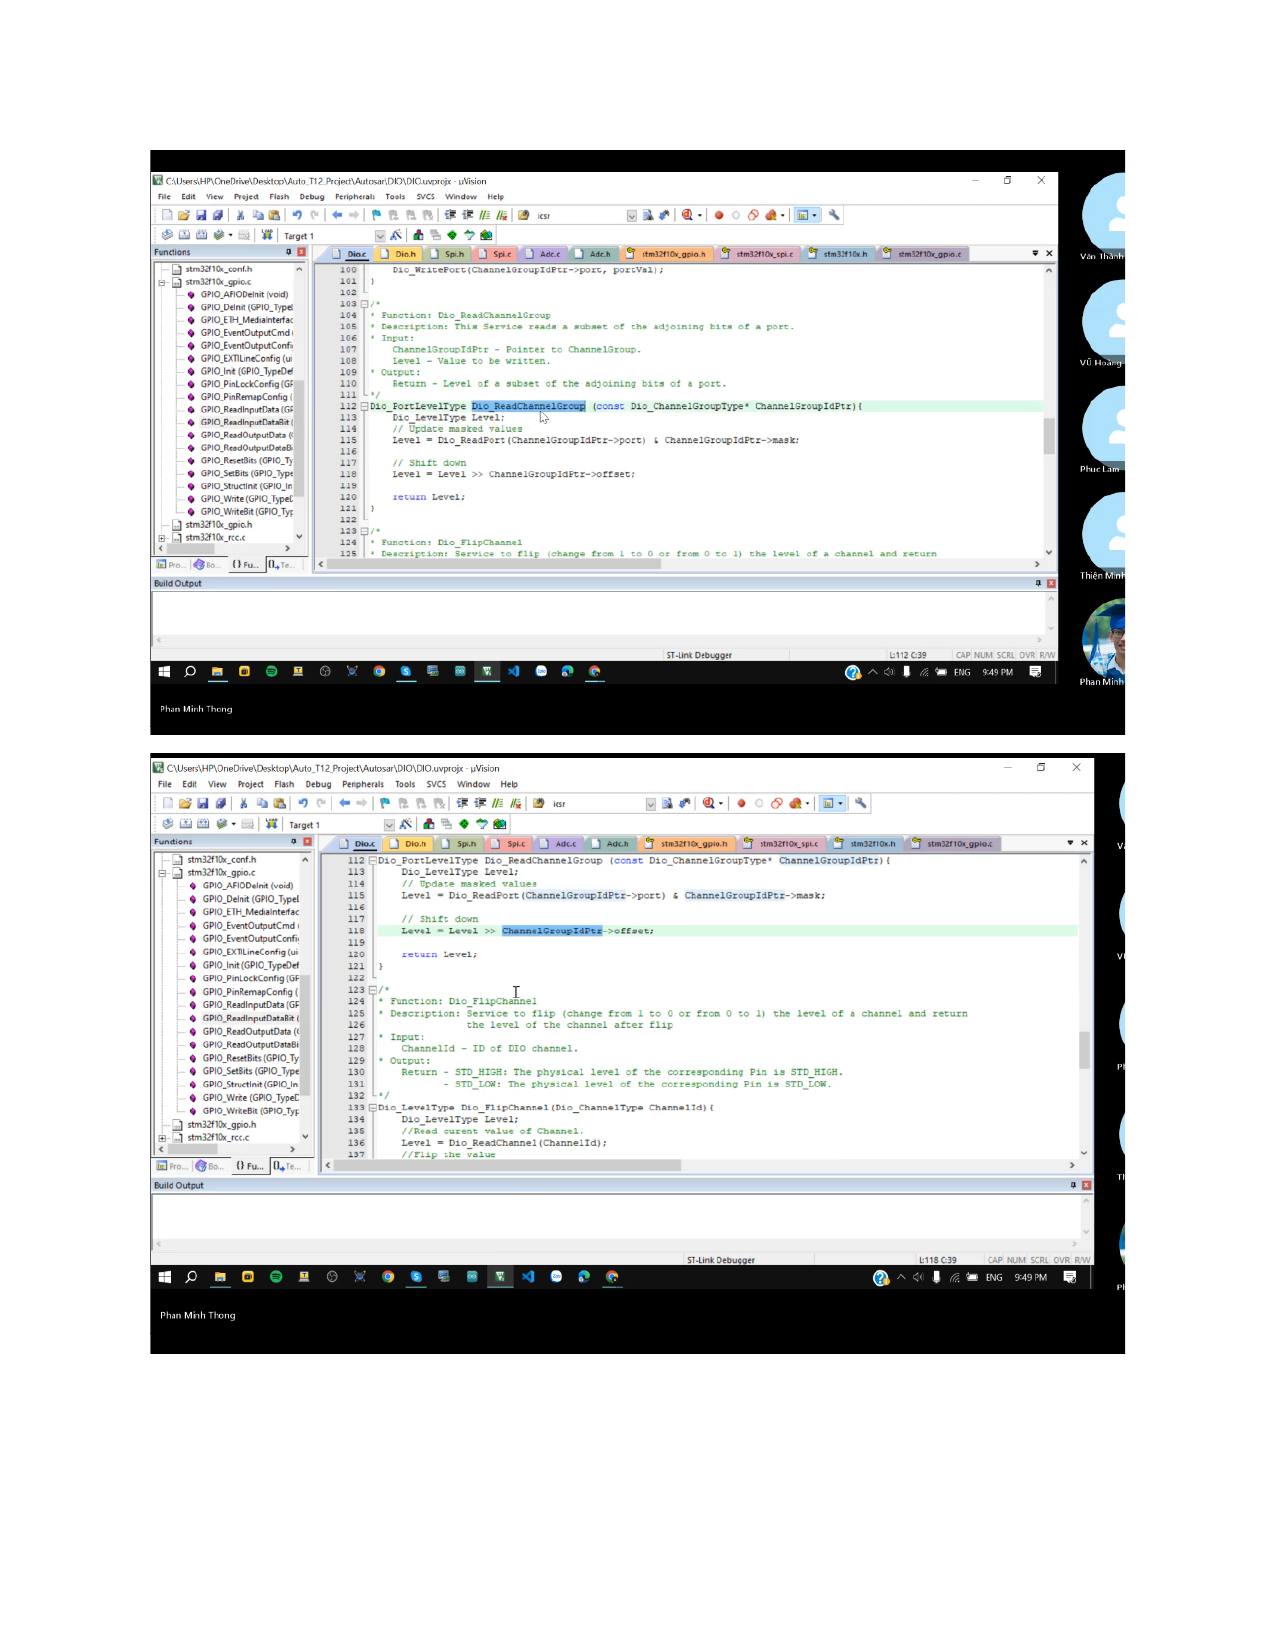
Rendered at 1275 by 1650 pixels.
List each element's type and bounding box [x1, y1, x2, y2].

picture [150, 753, 1125, 1354]
picture [150, 150, 1125, 735]
